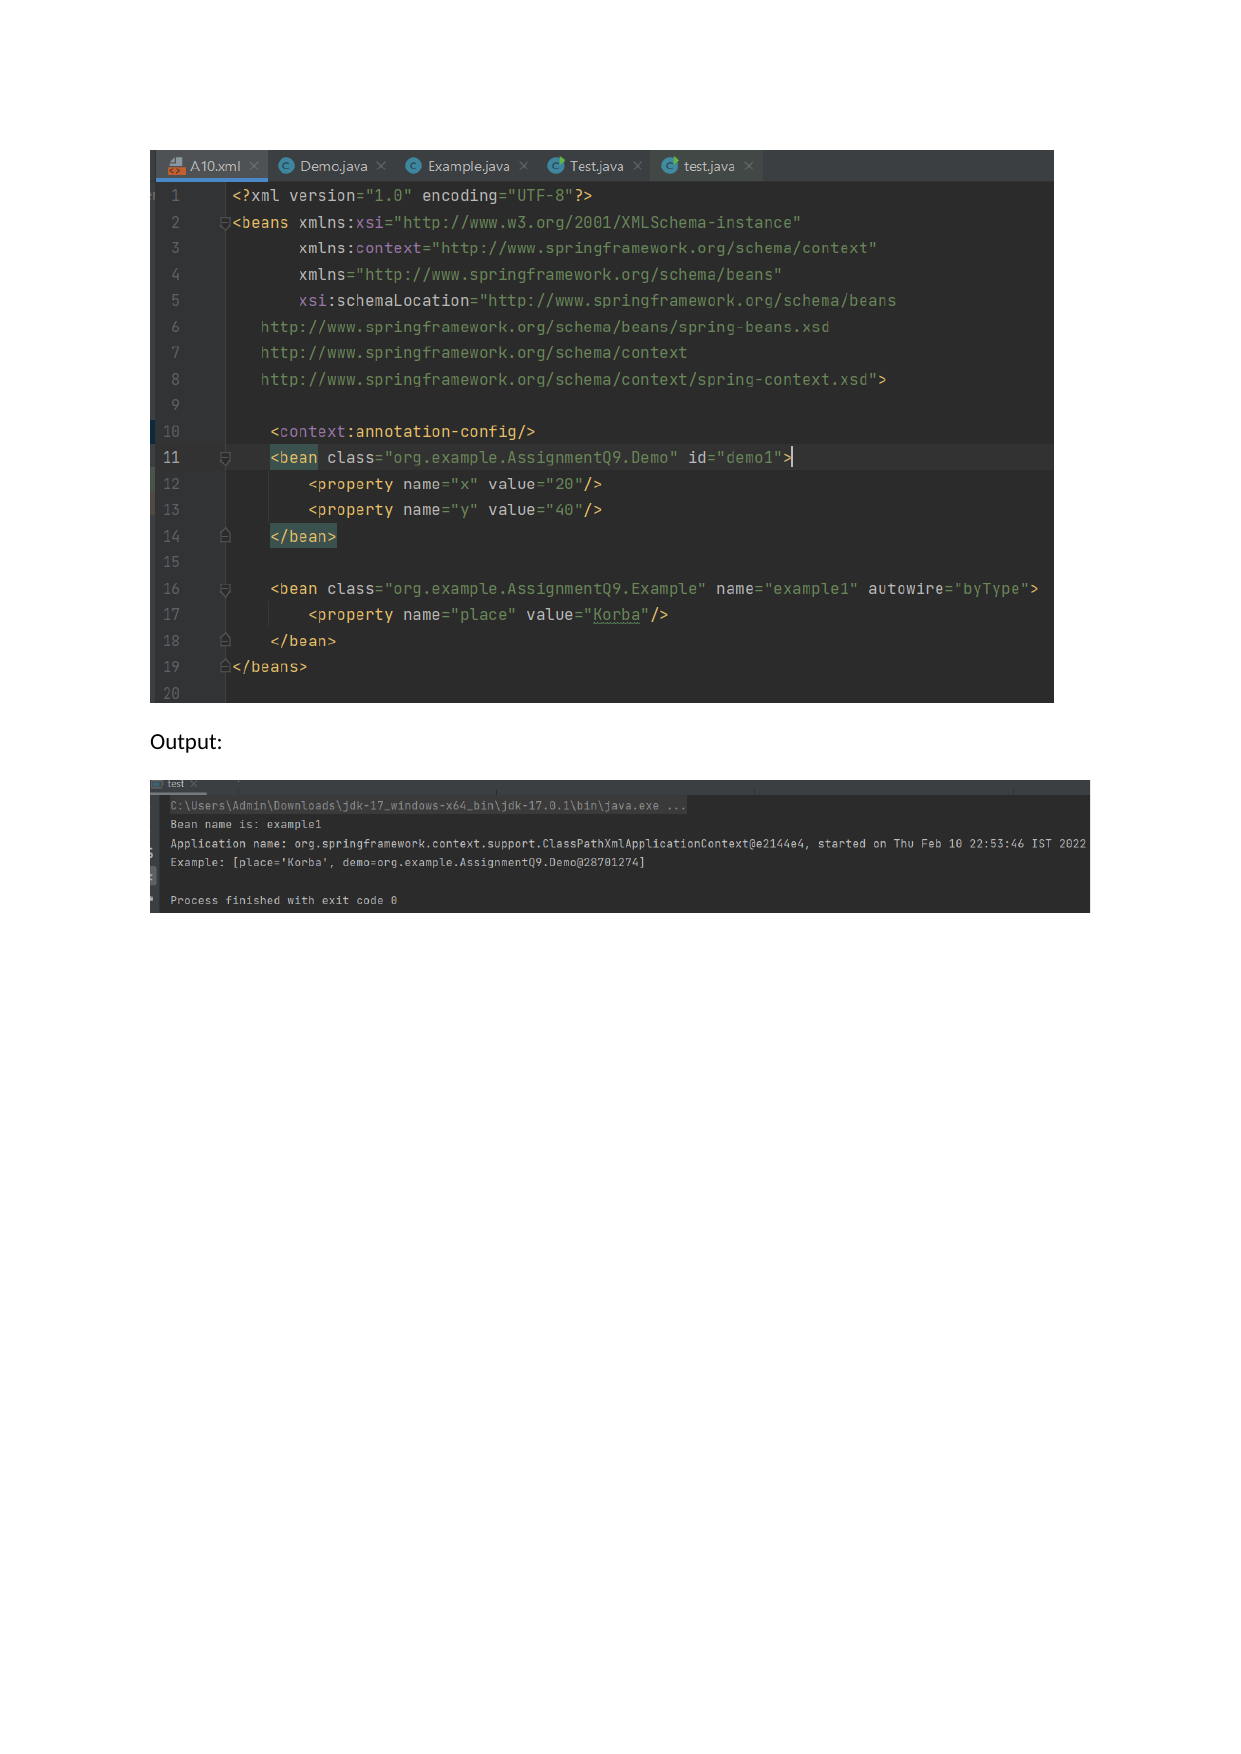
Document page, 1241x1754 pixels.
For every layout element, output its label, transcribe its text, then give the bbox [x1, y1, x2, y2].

picture [150, 780, 1091, 913]
text Output: [150, 727, 1090, 756]
picture [150, 150, 1054, 703]
